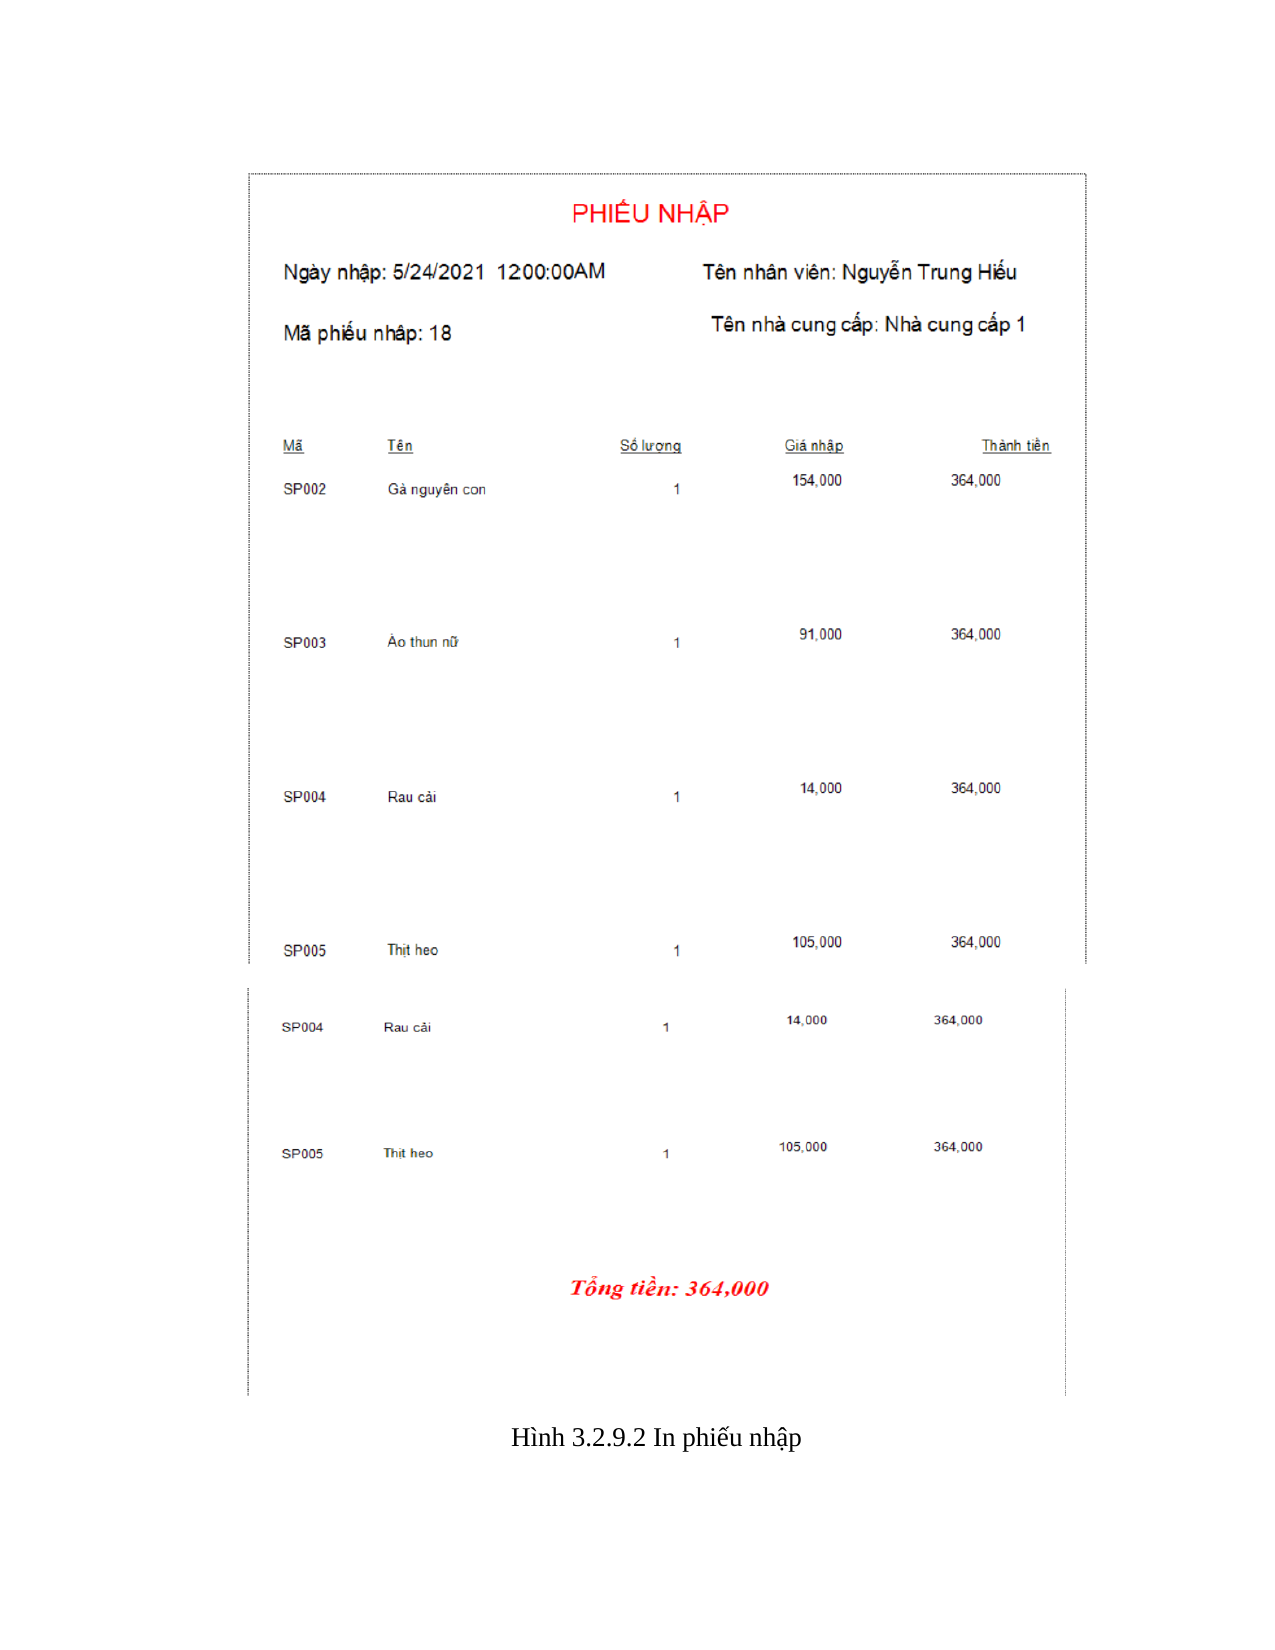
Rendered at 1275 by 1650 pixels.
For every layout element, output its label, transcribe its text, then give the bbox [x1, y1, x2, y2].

text Hình 3.2.9.2 In phiếu nhập [187, 1421, 1125, 1452]
picture [223, 988, 1089, 1396]
picture [224, 150, 1089, 964]
